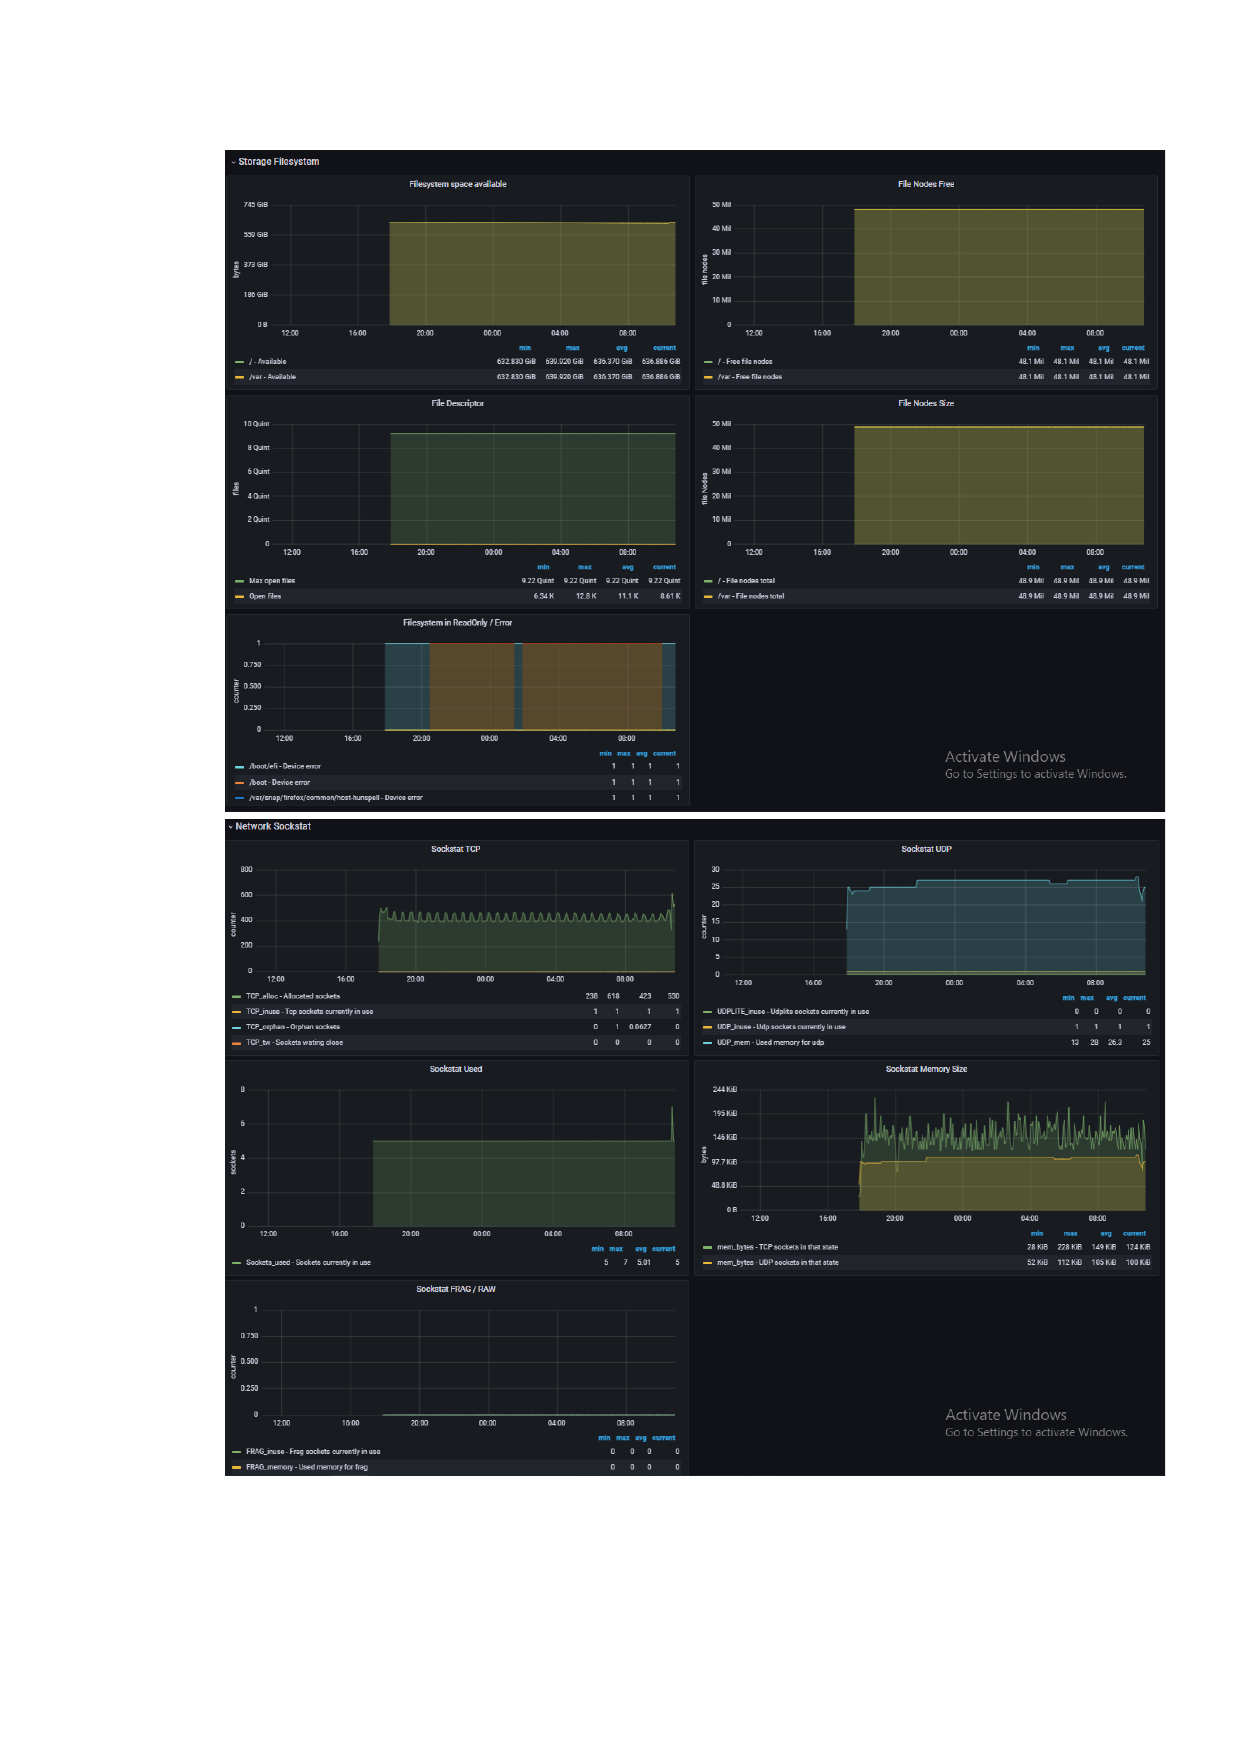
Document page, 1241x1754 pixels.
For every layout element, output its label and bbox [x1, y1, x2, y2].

picture [225, 819, 1166, 1476]
picture [225, 150, 1166, 812]
